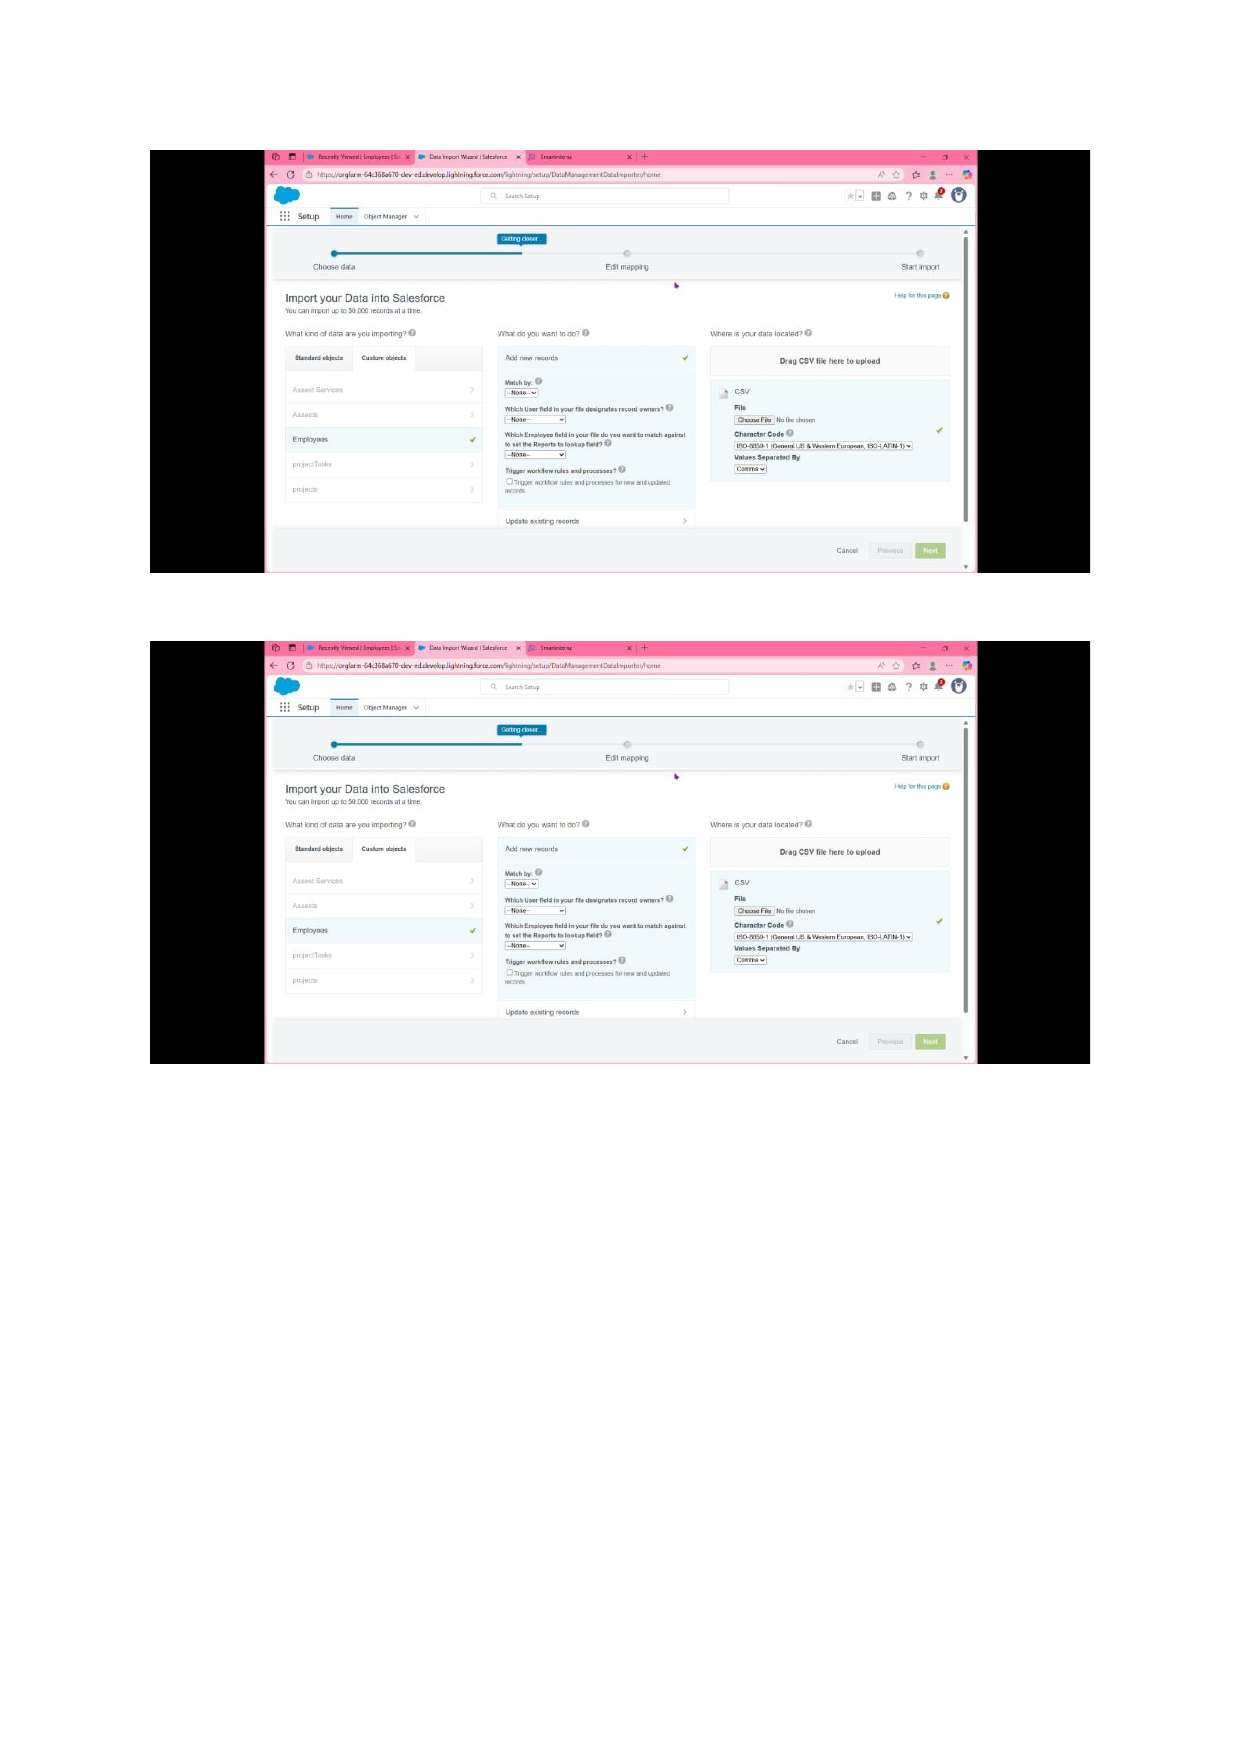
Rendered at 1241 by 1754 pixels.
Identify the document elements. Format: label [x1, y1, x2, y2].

picture [150, 641, 1091, 1064]
picture [150, 150, 1091, 573]
